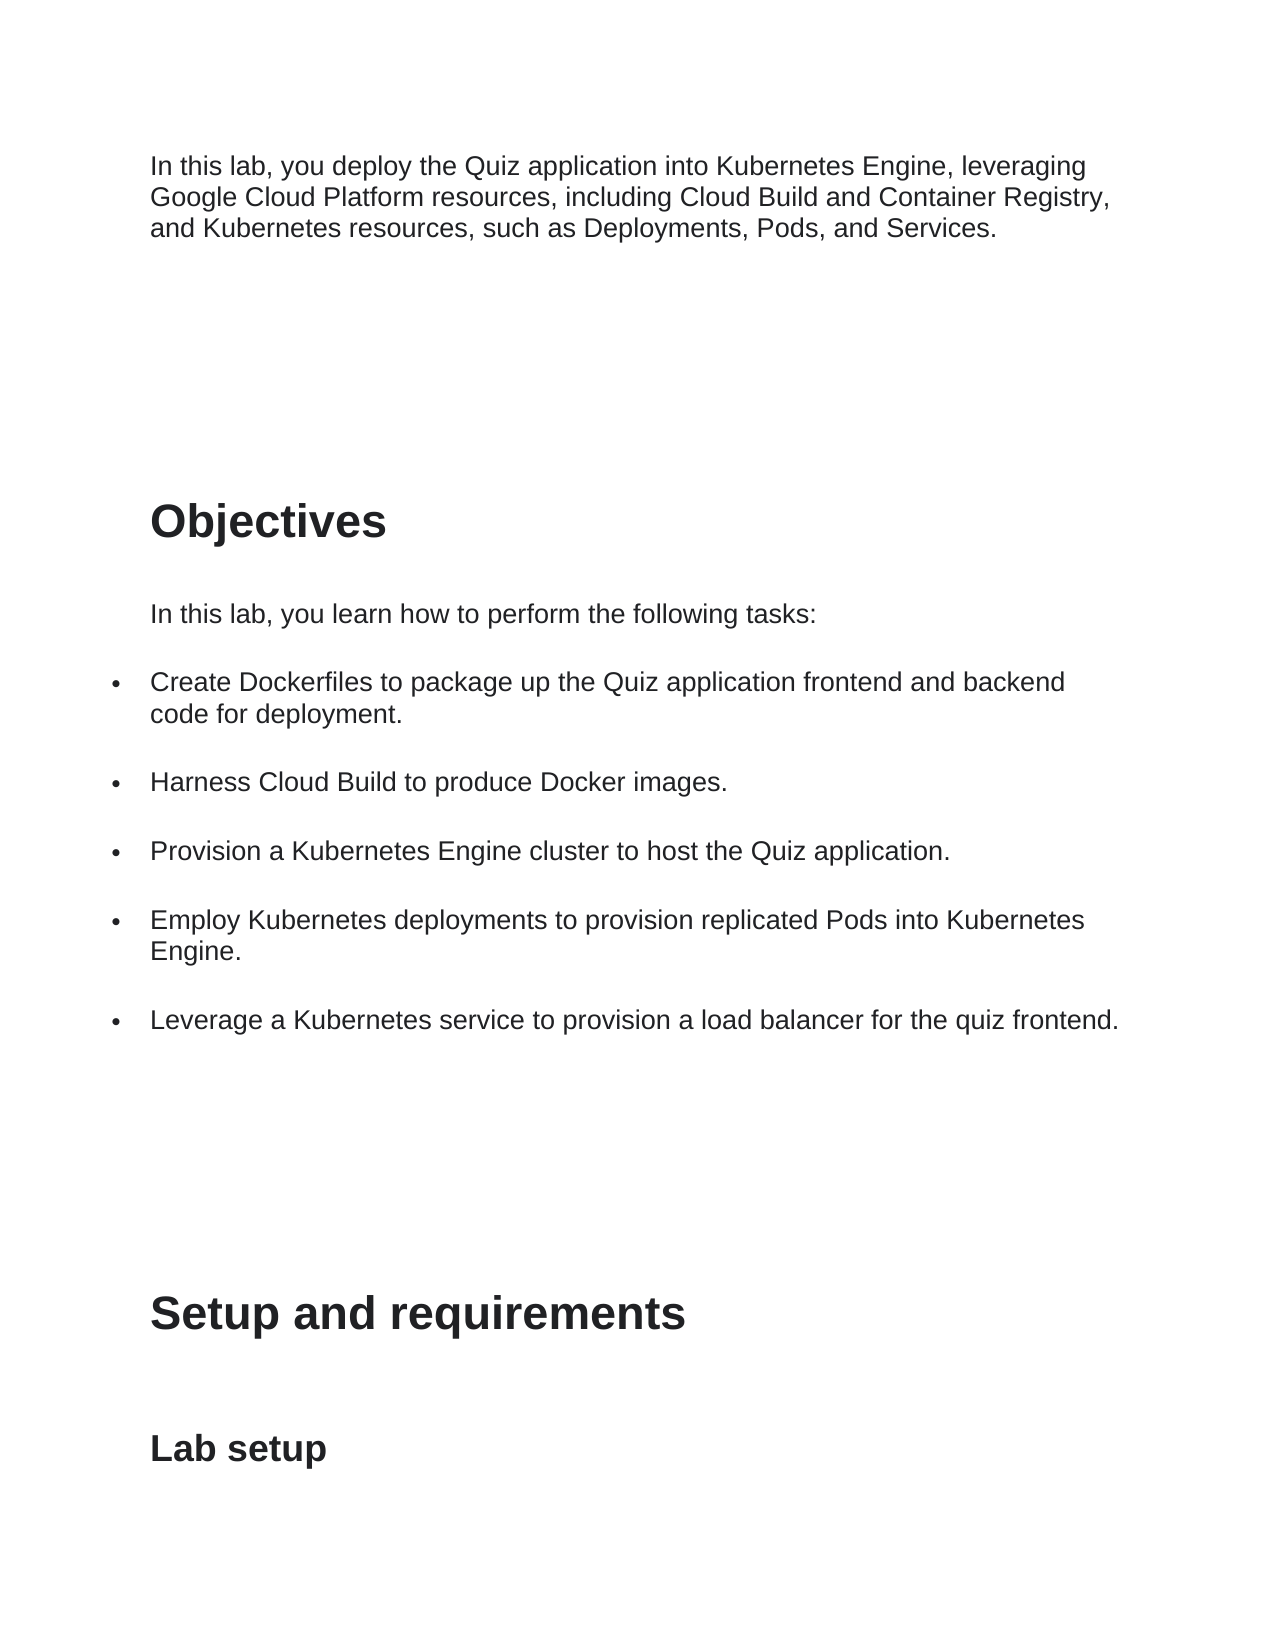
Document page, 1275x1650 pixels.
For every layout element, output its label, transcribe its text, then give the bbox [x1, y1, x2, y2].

text In this lab, you learn how to perform the following tasks: [150, 598, 1125, 629]
text In this lab, you deploy the Quiz application into Kubernetes Engine, leveraging Google Cloud Platform resources, including Cloud Build and Container Registry, and Kubernetes resources, such as Deployments, Pods, and Services. [150, 150, 1125, 244]
list Provision a Kubernetes Engine cluster to host the Quiz application. [112, 835, 1125, 866]
list Create Dockerfiles to package up the Quiz application frontend and backend code for deployment. [112, 666, 1125, 729]
list Leverage a Kubernetes service to provision a load balancer for the quiz frontend. [112, 1004, 1125, 1035]
list Employ Kubernetes deployments to provision replicated Pods into Kubernetes Engine. [112, 904, 1125, 966]
text Objectives [150, 494, 1125, 548]
text Lab setup [150, 1427, 1125, 1470]
list Harness Cloud Build to produce Docker images. [112, 766, 1125, 798]
text Setup and requirements [150, 1285, 1125, 1339]
